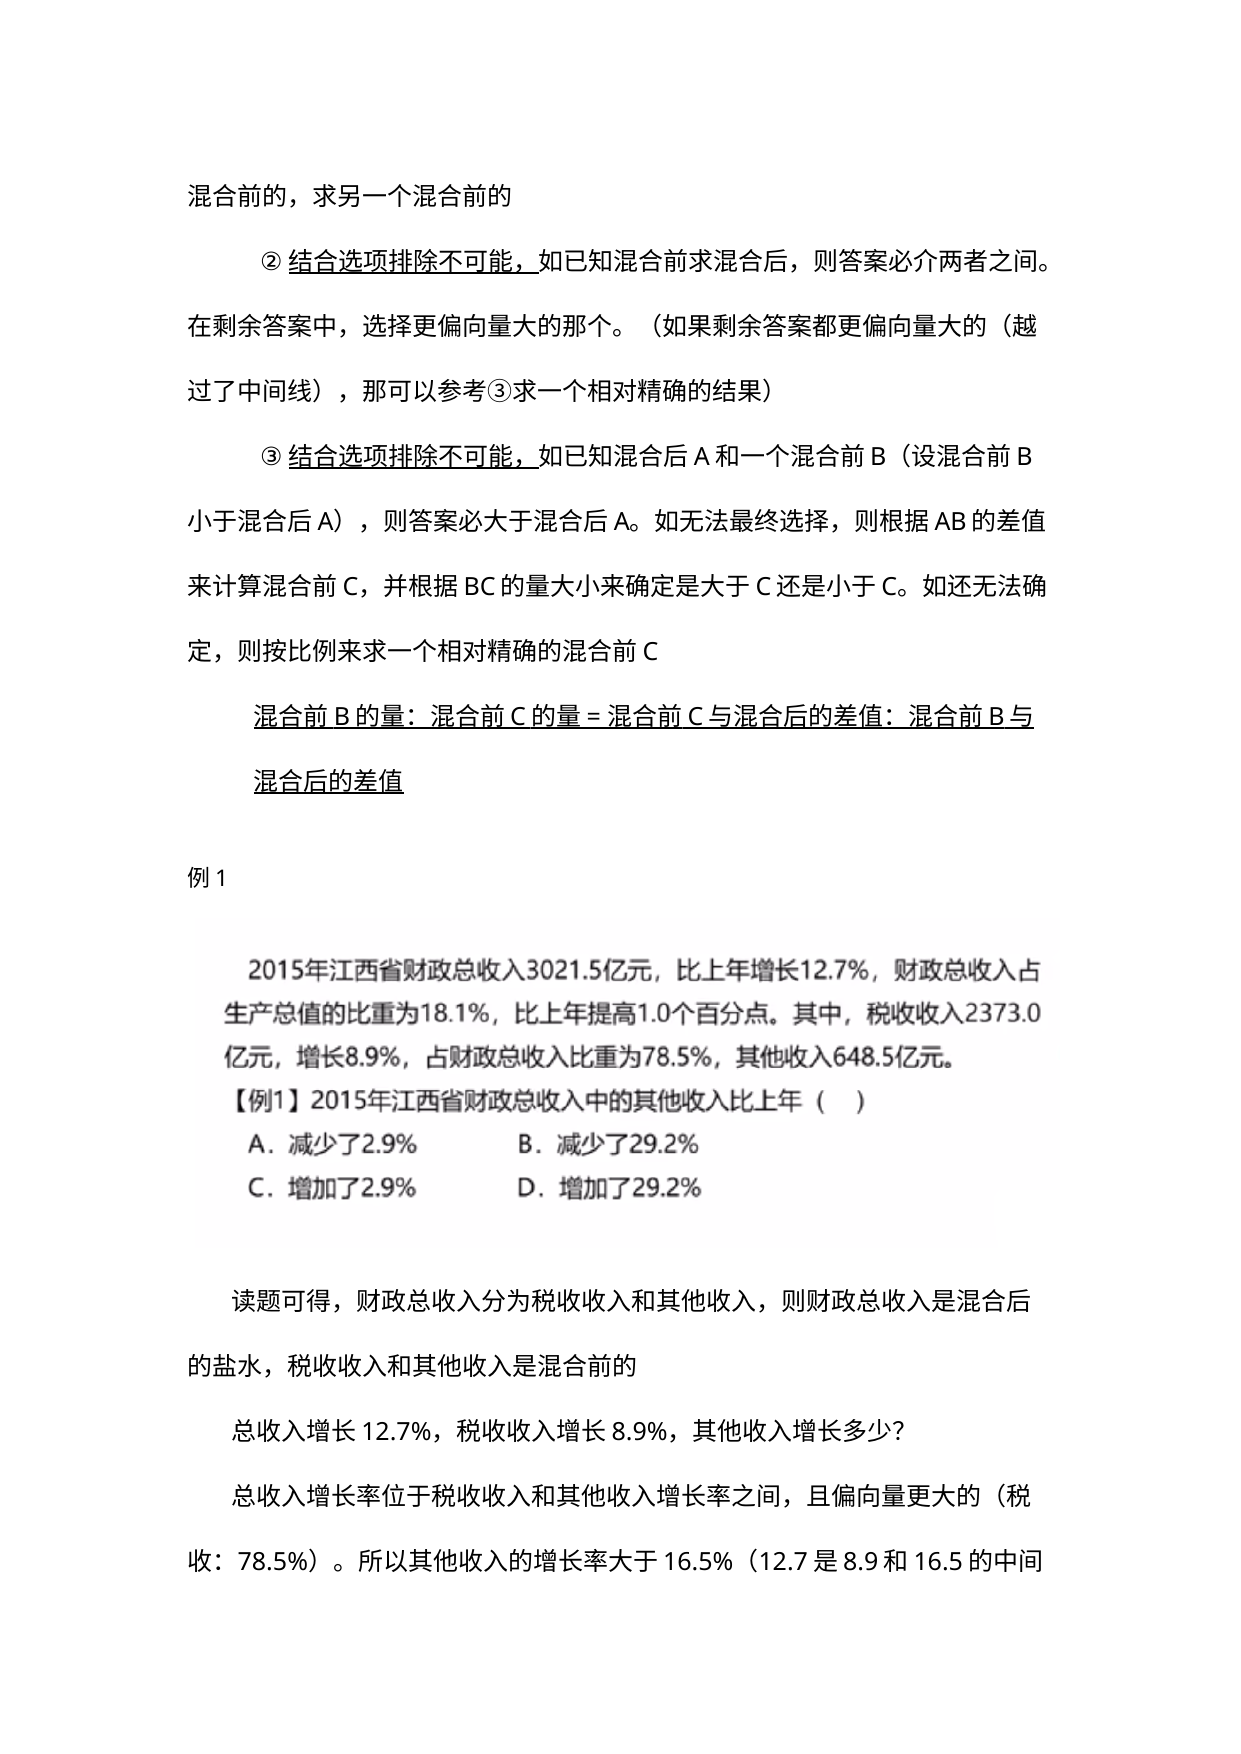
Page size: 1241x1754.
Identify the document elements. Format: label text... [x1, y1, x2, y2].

list 例1 [187, 844, 1053, 909]
list 结合选项排除不可能，如已知混合前求混合后，则答案必介两者之间。在剩余答案中，选择更偏向量大的那个。（如果剩余答案都更偏向量大的（越过了中间线），那可以参考③求一个相对精确的结果） [187, 227, 1053, 422]
list 结合选项排除不可能，如已知混合后A和一个混合前B（设混合前B小于混合后A），则答案必大于混合后A。如无法最终选择，则根据AB的差值来计算混合前C，并根据BC的量大小来确定是大于C还是小于C。如还无法确定，则按比例来求一个相对精确的混合前C [187, 422, 1053, 682]
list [187, 162, 1053, 227]
list 混合前B的量：混合前C的量 = 混合前C与混合后的差值：混合前B与混合后的差值 [254, 682, 1053, 812]
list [187, 1462, 1053, 1592]
list 总收入增长12.7%，税收收入增长8.9%，其他收入增长多少？ [187, 1397, 1053, 1462]
picture [195, 918, 1060, 1248]
